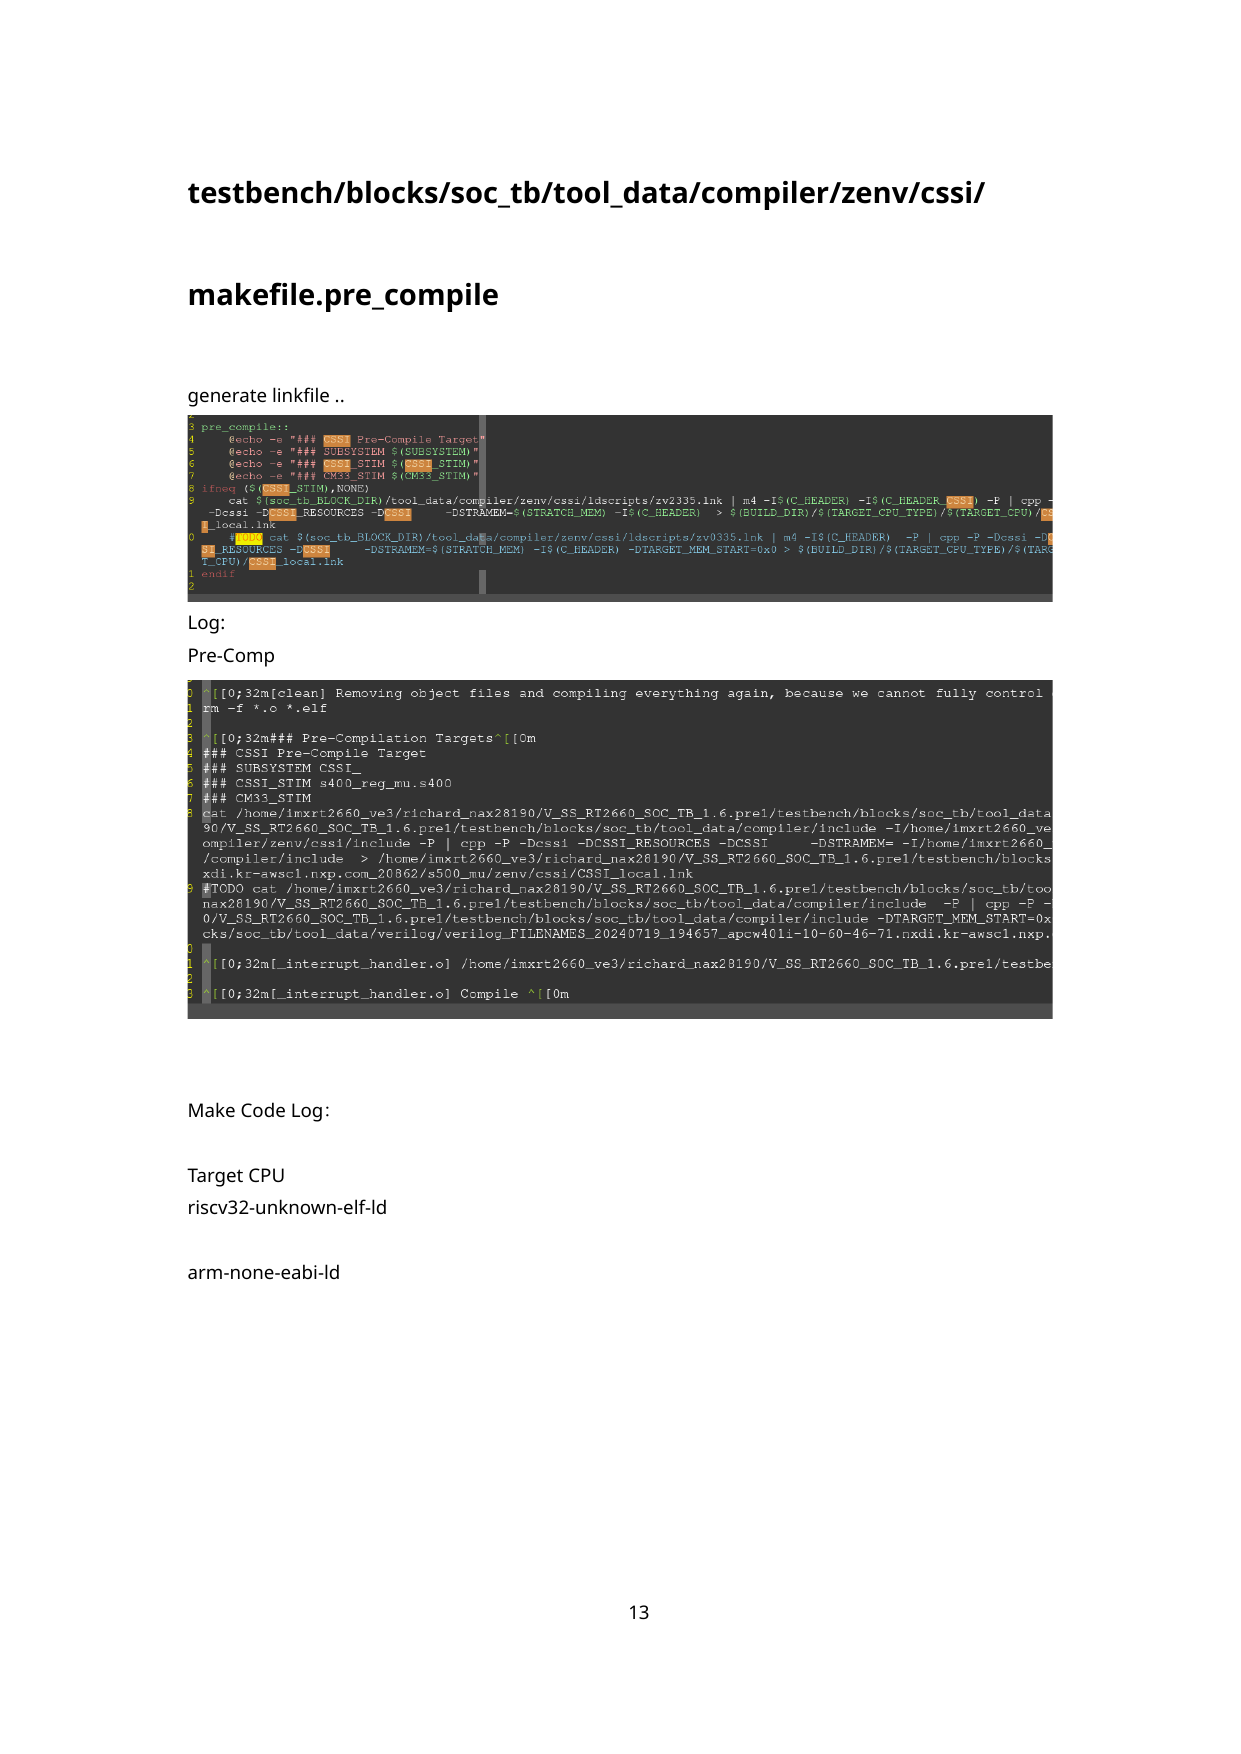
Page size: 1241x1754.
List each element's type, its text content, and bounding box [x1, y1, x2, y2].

text Target CPU [187, 1158, 1053, 1191]
picture [187, 415, 1053, 602]
text generate linkfile .. [187, 378, 1053, 411]
text riscv32-unknown-elf-ld [187, 1191, 1053, 1223]
text Pre-Comp [187, 638, 1053, 671]
picture [187, 680, 1053, 1019]
text arm-none-eabi-ld [187, 1256, 1053, 1288]
text Log: [187, 606, 1053, 638]
subtitle testbench/blocks/soc_tb/tool_data/compiler/zenv/cssi/makefile.pre_compile [187, 160, 1053, 326]
text Make Code Log： [187, 1093, 1053, 1126]
